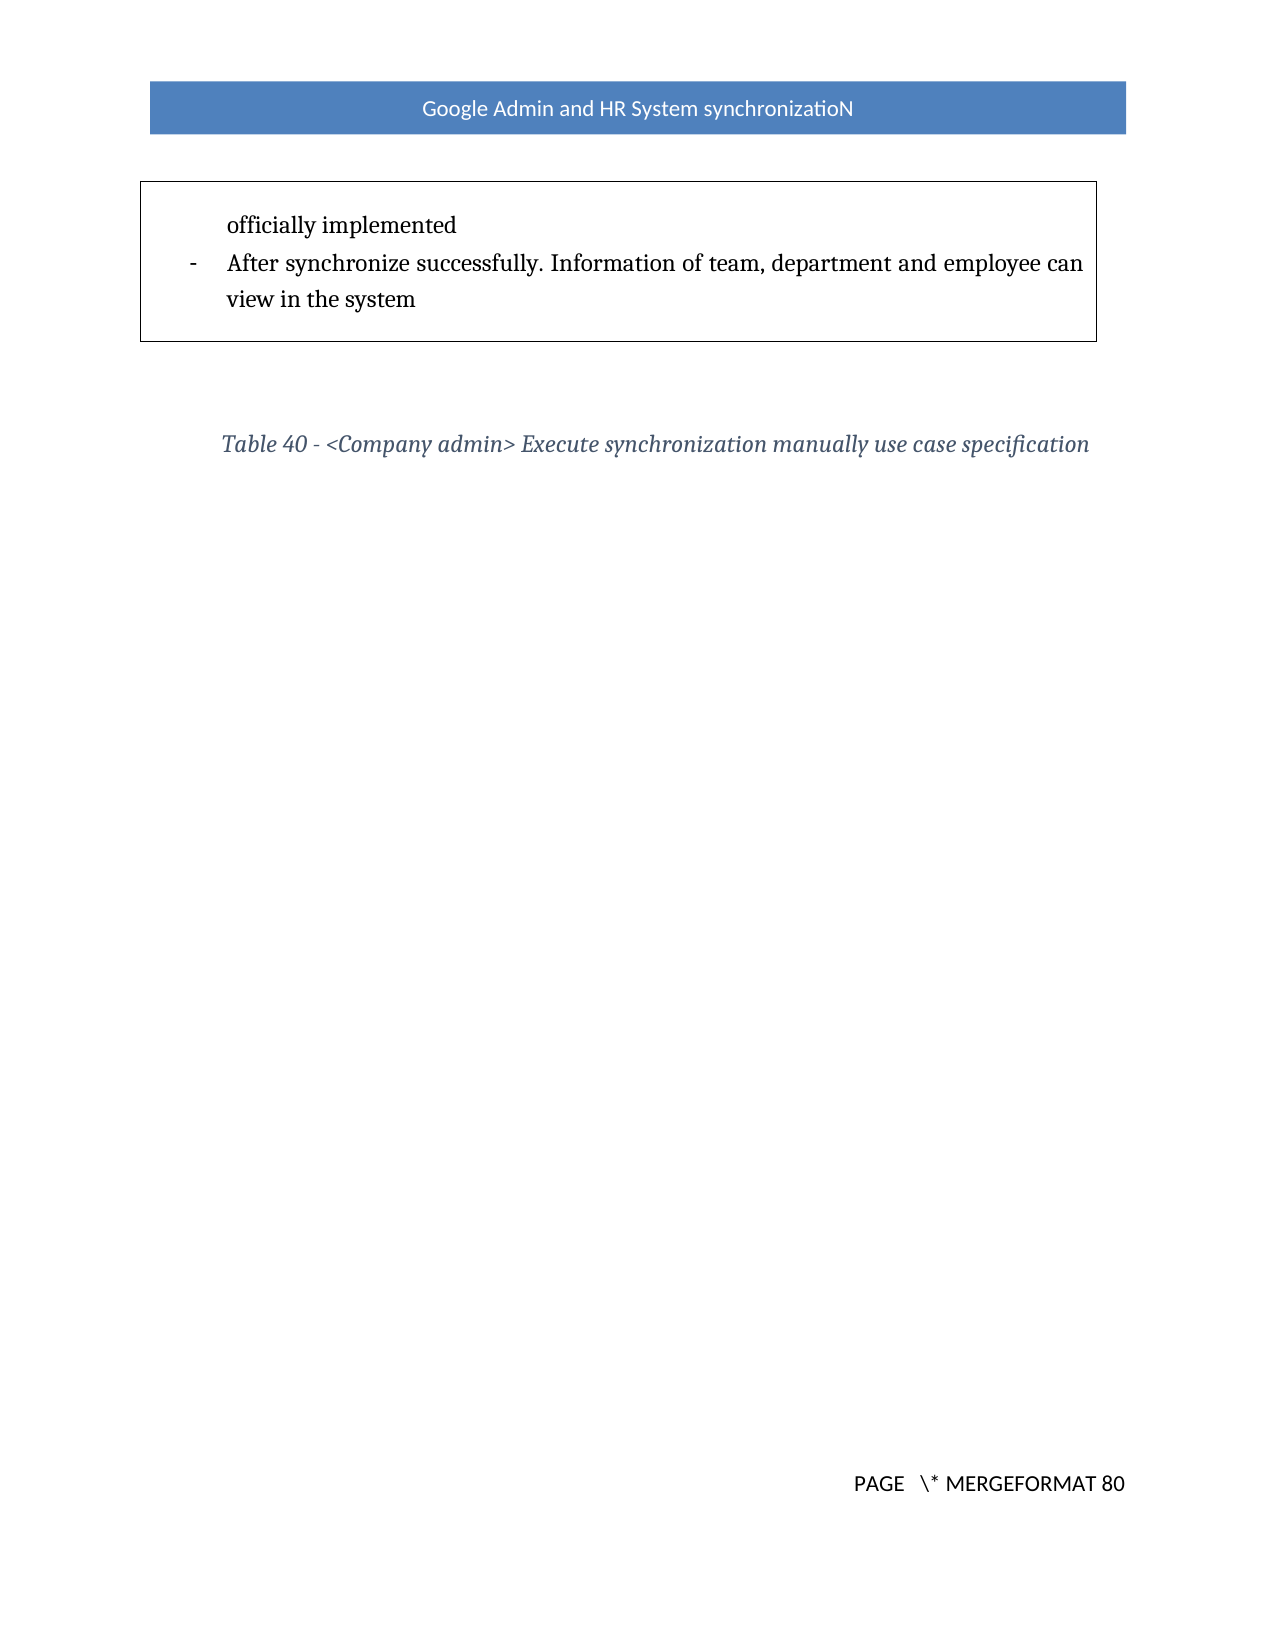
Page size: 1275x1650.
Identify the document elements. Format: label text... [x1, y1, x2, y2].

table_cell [141, 182, 1096, 341]
